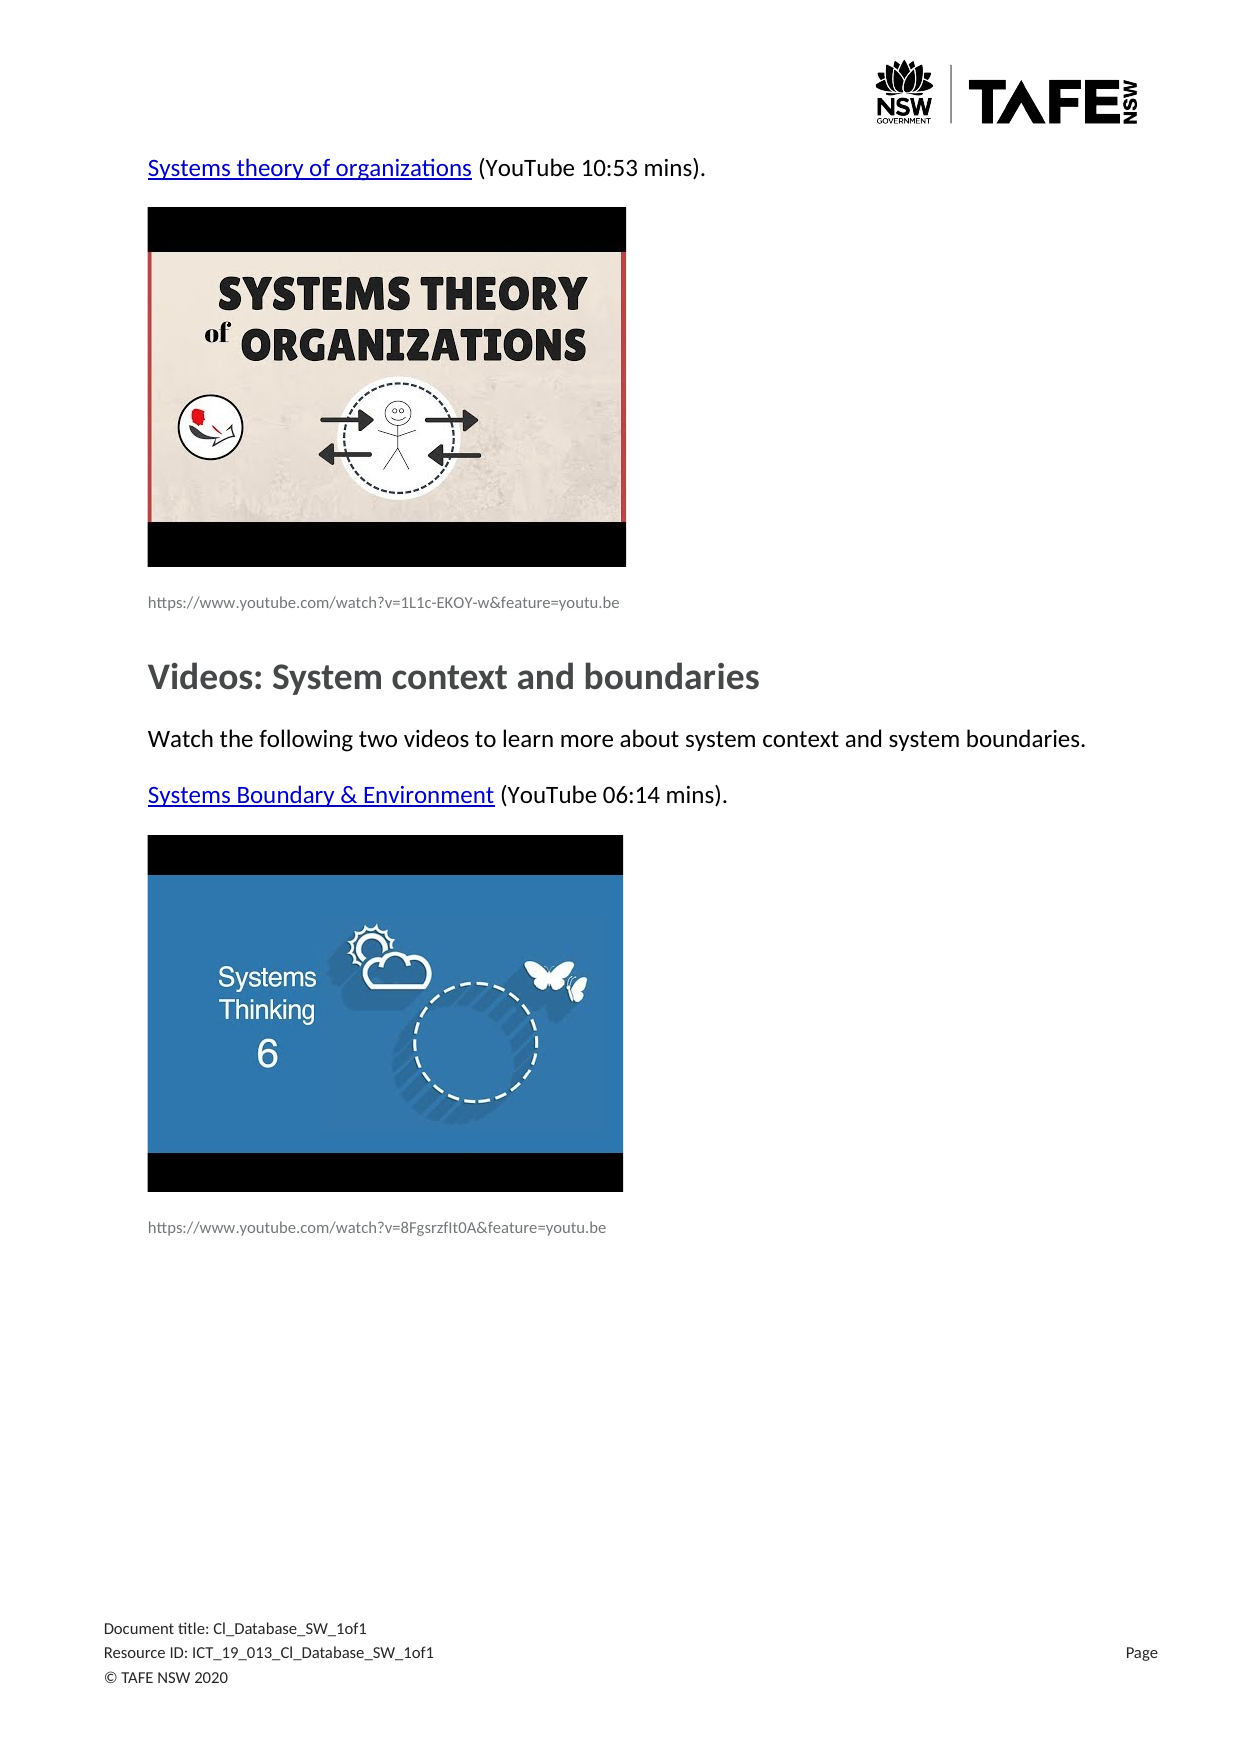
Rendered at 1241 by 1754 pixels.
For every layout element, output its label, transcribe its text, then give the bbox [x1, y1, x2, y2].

text Systems theory of organizations (YouTube 10:53 mins). [148, 152, 1092, 183]
picture [875, 59, 1137, 125]
picture [147, 207, 627, 567]
text https://www.youtube.com/watch?v=1L1c-EKOY-w&feature=youtu.be [148, 592, 1092, 612]
text Systems Boundary & Environment (YouTube 06:14 mins). [148, 779, 1092, 810]
text https://www.youtube.com/watch?v=8FgsrzfIt0A&feature=youtu.be [148, 1217, 1092, 1237]
subtitle Videos: System context and boundaries [148, 653, 1092, 699]
text Watch the following two videos to learn more about system context and system boundaries. [148, 724, 1092, 754]
picture [147, 835, 624, 1192]
